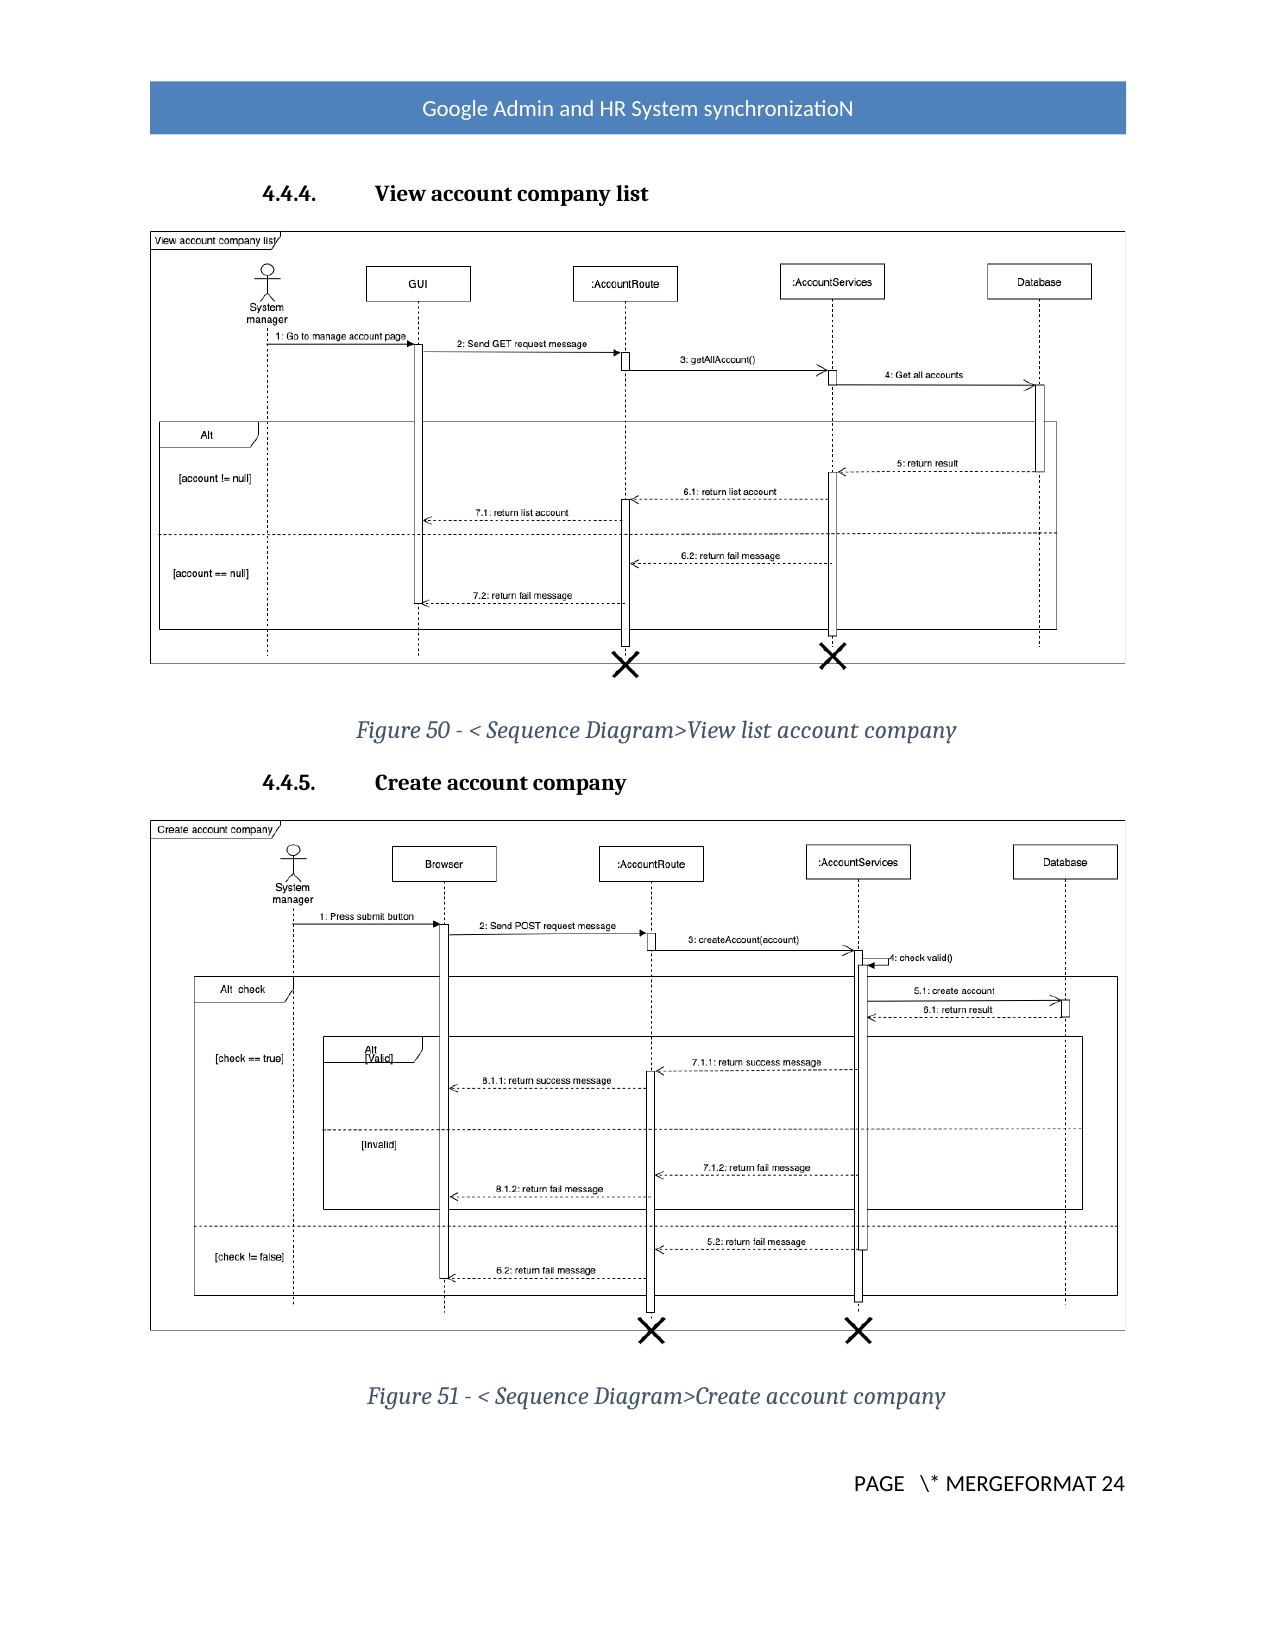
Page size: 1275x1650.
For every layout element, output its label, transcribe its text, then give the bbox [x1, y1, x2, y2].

subtitle Create account company [262, 769, 1125, 796]
text Figure 50 - < Sequence Diagram>View list account company [187, 716, 1125, 744]
picture [150, 820, 1125, 1349]
text Figure 51 - < Sequence Diagram>Create account company [187, 1382, 1125, 1411]
subtitle View account company list [262, 181, 1125, 207]
picture [150, 231, 1125, 683]
